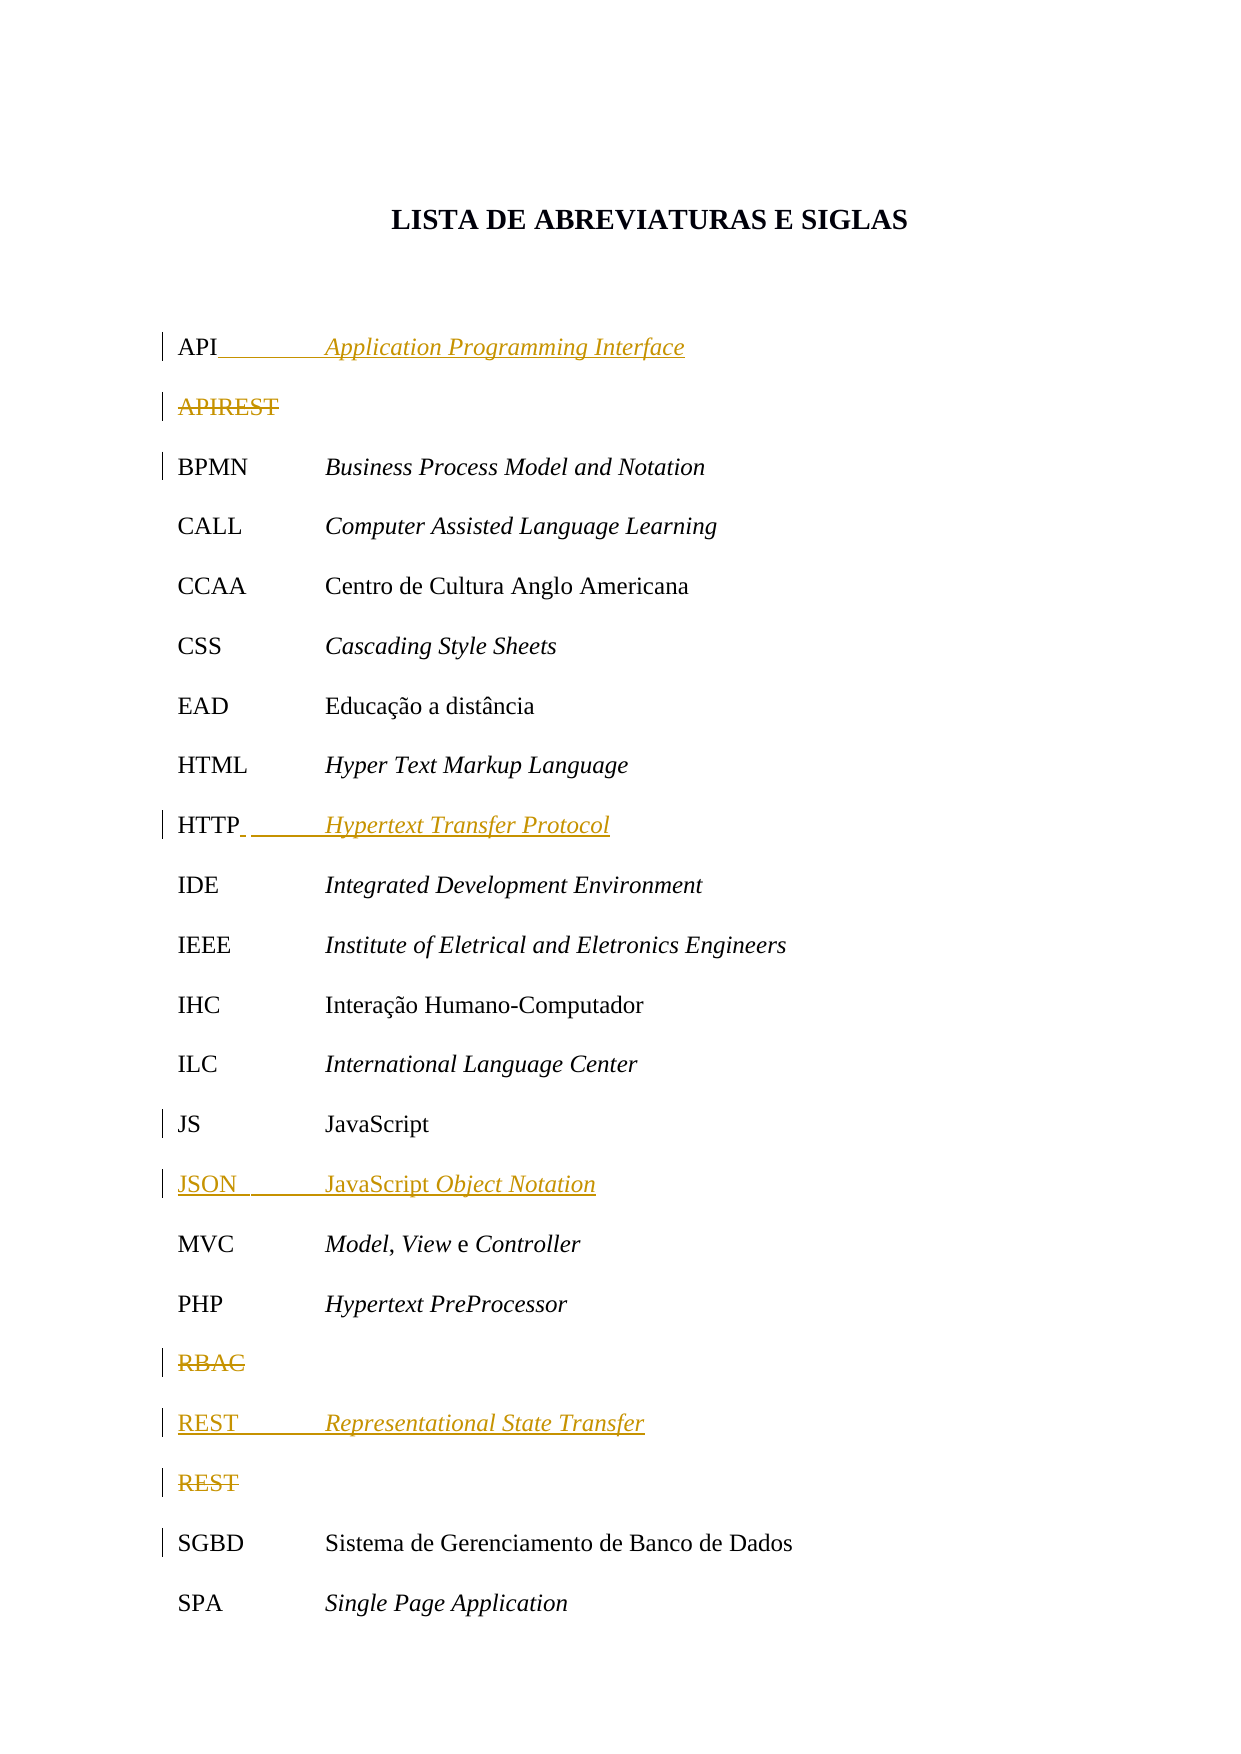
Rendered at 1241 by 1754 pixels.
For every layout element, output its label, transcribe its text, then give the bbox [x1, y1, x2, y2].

text IDE Integrated Development Environment [177, 870, 1122, 899]
text HTTP [177, 810, 1122, 839]
text JS JavaScript [177, 1109, 1122, 1138]
text PHP Hypertext PreProcessor [177, 1289, 1122, 1317]
text API [177, 332, 1122, 361]
text IEEE Institute of Eletrical and Eletronics Engineers [177, 930, 1122, 959]
text BPMN Business Process Model and Notation [177, 452, 1122, 480]
text ILC International Language Center [177, 1049, 1122, 1078]
text MVC Model, View e Controller [177, 1229, 1122, 1258]
text IHC Interação Humano-Computador [177, 990, 1122, 1018]
text CSS Cascading Style Sheets [177, 631, 1122, 660]
text CALL Computer Assisted Language Learning [177, 511, 1122, 540]
text SPA Single Page Application [177, 1588, 1122, 1616]
subtitle LISTA DE ABREVIATURAS E SIGLAS [177, 202, 1122, 236]
text EAD Educação a distância [177, 691, 1122, 719]
text HTML Hyper Text Markup Language [177, 751, 1122, 779]
text CCAA Centro de Cultura Anglo Americana [177, 571, 1122, 600]
text SGBD Sistema de Gerenciamento de Banco de Dados [177, 1528, 1122, 1557]
